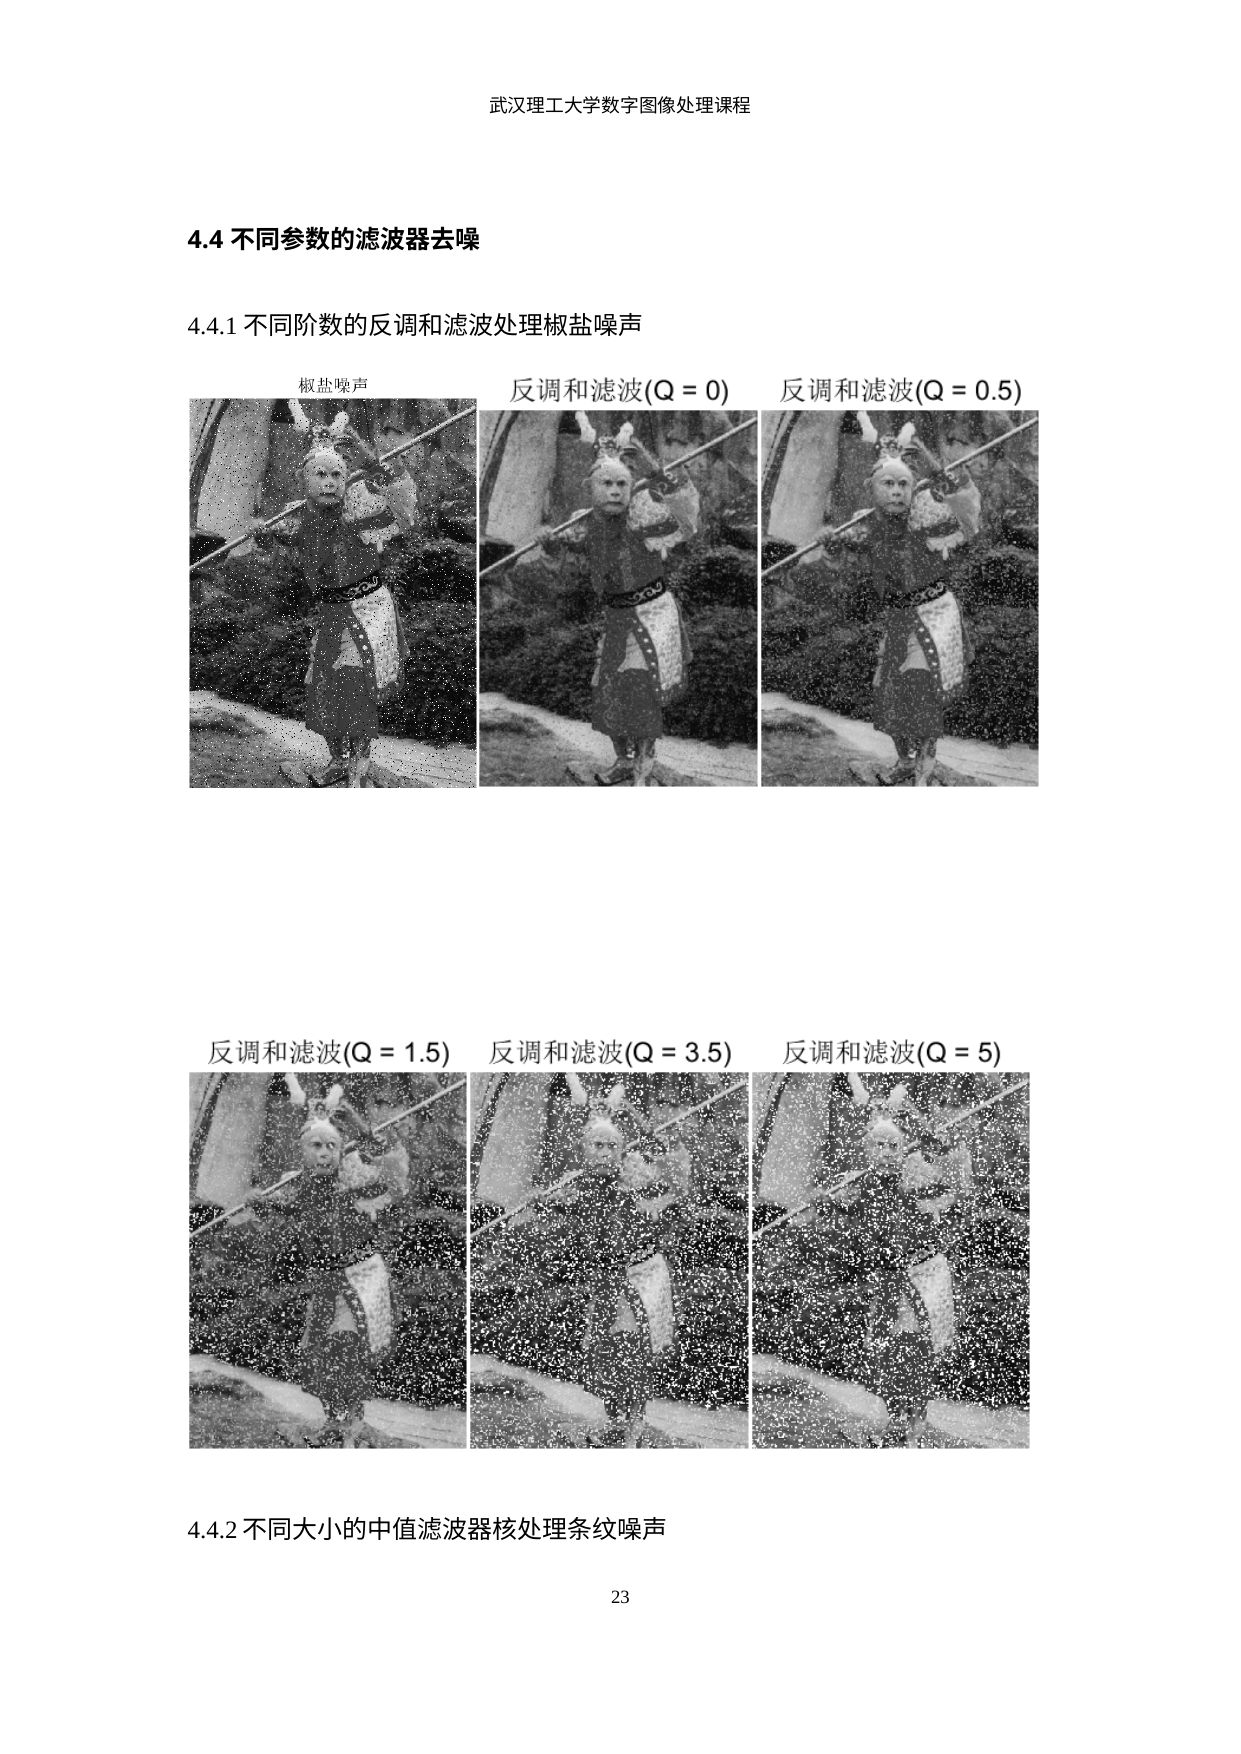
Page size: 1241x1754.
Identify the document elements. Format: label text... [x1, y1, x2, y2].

text 4.4 不同参数的滤波器去噪 [187, 203, 1053, 271]
list 4.4.2不同大小的中值滤波器核处理条纹噪声 [187, 1493, 1053, 1561]
picture [187, 1037, 1032, 1451]
list 4.4.1 不同阶数的反调和滤波处理椒盐噪声 [187, 289, 1053, 357]
picture [187, 375, 1041, 789]
